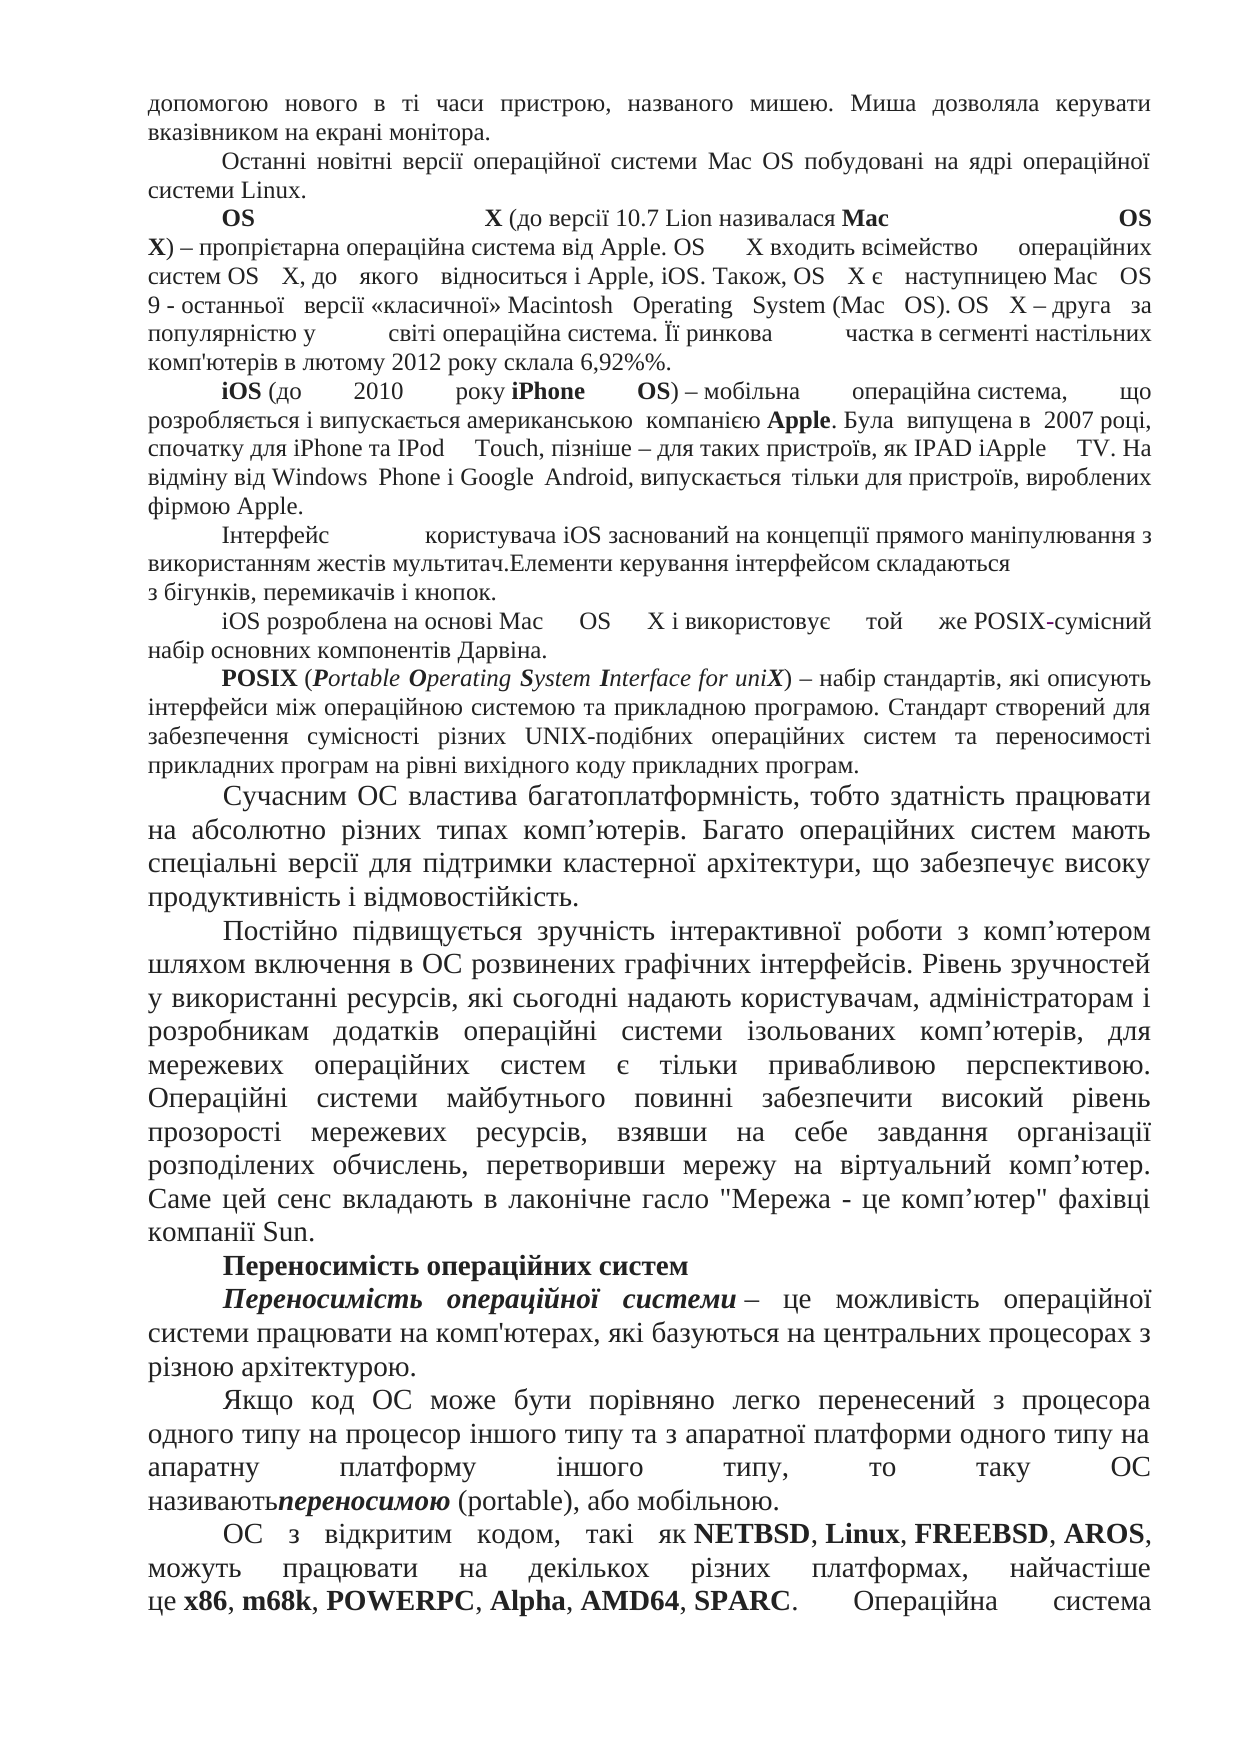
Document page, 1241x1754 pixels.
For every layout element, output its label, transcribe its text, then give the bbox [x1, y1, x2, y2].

text Переносимість операційних систем [148, 1248, 1152, 1282]
text OS X (до версії 10.7 Lion називалася Mac OS X) – пропрієтарна операційна система від Apple. OS X входить всімейство операційних систем OS X, до якого відноситься і Apple, iOS. Також, OS X є наступницею Mac OS 9 - останньої версії «класичної» Macintosh Operating System (Mac OS). OS X – друга за популярністю у світі операційна система. Її ринкова частка в сегменті настільних комп'ютерів в лютому 2012 року склала 6,92%%. [148, 203, 1152, 376]
text Переносимість операційної системи – це можливість операційної системи працювати на комп'ютерах, які базуються на центральних процесорах з різною архітектурою. [148, 1282, 1152, 1382]
text iOS (до 2010 року iPhone OS) – мобільна операційна система, що розробляється і випускається американською компанією Apple. Була випущена в 2007 році, спочатку для iPhone та IPod Touch, пізніше – для таких пристроїв, як IPAD іApple TV. На відміну від Windows Phone і Google Android, випускається тільки для пристроїв, вироблених фірмою Apple. [148, 376, 1152, 520]
text iOS розроблена на основі Mac OS X і використовує той же POSIX-сумісний набір основних компонентів Дарвіна. [148, 606, 1152, 663]
text Останні новітні версії операційної системи Mac OS побудовані на ядрі операційної системи Linux. [148, 146, 1152, 203]
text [148, 1516, 1152, 1617]
text Якщо код ОС може бути порівняно легко перенесений з процесора одного типу на процесор іншого типу та з апаратної платформи одного типу на апаратну платформу іншого типу, то таку ОС називаютьпереносимою (portable), або мобільною. [148, 1382, 1152, 1516]
text Сучасним ОС властива багатоплатформність, тобто здатність працювати на абсолютно різних типах комп’ютерів. Багато операційних систем мають спеціальні версії для підтримки кластерної архітектури, що забезпечує високу продуктивність і відмовостійкість. [148, 778, 1152, 913]
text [148, 88, 1152, 146]
text Постійно підвищується зручність інтерактивної роботи з комп’ютером шляхом включення в ОС розвинених графічних інтерфейсів. Рівень зручностей у використанні ресурсів, які сьогодні надають користувачам, адміністраторам і розробникам додатків операційні системи ізольованих комп’ютерів, для мережевих операційних систем є тільки привабливою перспективою. Операційні системи майбутнього повинні забезпечити високий рівень прозорості мережевих ресурсів, взявши на себе завдання організації розподілених обчислень, перетворивши мережу на віртуальний комп’ютер. Саме цей сенс вкладають в лаконічне гасло "Мережа - це комп’ютер" фахівці компанії Sun. [148, 913, 1152, 1248]
text POSIX (Portable Operating System Interface for uniX) – набір стандартів, які описують інтерфейси між операційною системою та прикладною програмою. Стандарт створений для забезпечення сумісності різних UNIX-подібних операційних систем та переносимості прикладних програм на рівні вихідного коду прикладних програм. [148, 663, 1152, 778]
text Інтерфейс користувача iOS заснований на концепції прямого маніпулювання з використанням жестів мультитач.Елементи керування інтерфейсом складаються з бігунків, перемикачів і кнопок. [148, 520, 1152, 606]
